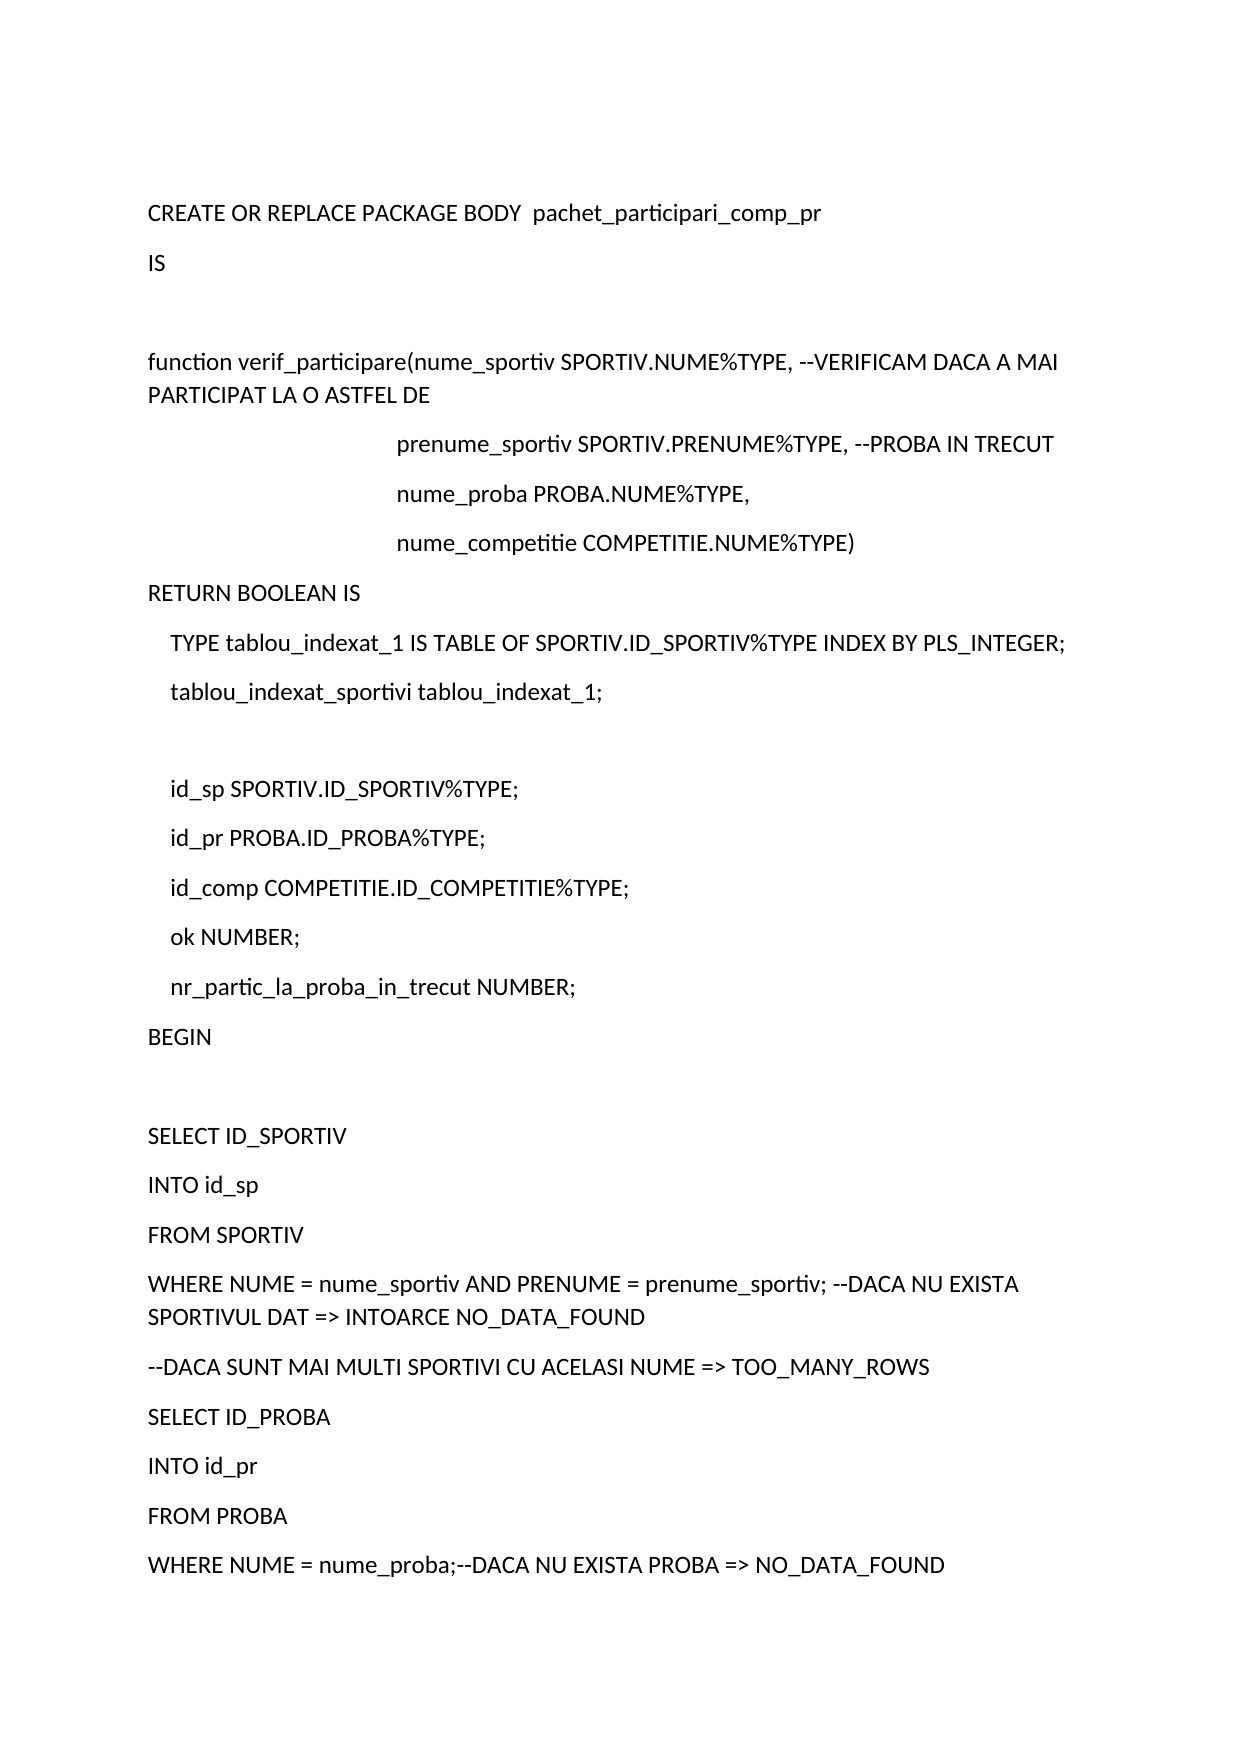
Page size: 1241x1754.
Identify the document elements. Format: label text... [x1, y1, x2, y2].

text ok NUMBER; [148, 922, 1093, 952]
text tablou_indexat_sportivi tablou_indexat_1; [148, 676, 1093, 707]
text INTO id_pr [148, 1450, 1093, 1481]
text BEGIN [148, 1021, 1093, 1051]
text function verif_participare(nume_sportiv SPORTIV.NUME%TYPE, --VERIFICAM DACA A MAI PARTICIPAT LA O ASTFEL DE [148, 346, 1093, 409]
text nr_partic_la_proba_in_trecut NUMBER; [148, 971, 1093, 1002]
text TYPE tablou_indexat_1 IS TABLE OF SPORTIV.ID_SPORTIV%TYPE INDEX BY PLS_INTEGER; [148, 627, 1093, 657]
text id_sp SPORTIV.ID_SPORTIV%TYPE; [148, 773, 1093, 803]
text INTO id_sp [148, 1169, 1093, 1200]
text SELECT ID_PROBA [148, 1401, 1093, 1431]
text WHERE NUME = nume_sportiv AND PRENUME = prenume_sportiv; --DACA NU EXISTA SPORTIVUL DAT => INTOARCE NO_DATA_FOUND [148, 1269, 1093, 1332]
text WHERE NUME = nume_proba;--DACA NU EXISTA PROBA => NO_DATA_FOUND [148, 1549, 1093, 1580]
text nume_competitie COMPETITIE.NUME%TYPE) [148, 528, 1093, 558]
text FROM SPORTIV [148, 1219, 1093, 1249]
text id_comp COMPETITIE.ID_COMPETITIE%TYPE; [148, 872, 1093, 902]
text --DACA SUNT MAI MULTI SPORTIVI CU ACELASI NUME => TOO_MANY_ROWS [148, 1351, 1093, 1382]
text RETURN BOOLEAN IS [148, 577, 1093, 608]
text IS [148, 247, 1093, 277]
text id_pr PROBA.ID_PROBA%TYPE; [148, 822, 1093, 853]
text prenume_sportiv SPORTIV.PRENUME%TYPE, --PROBA IN TRECUT [148, 428, 1093, 459]
text CREATE OR REPLACE PACKAGE BODY pachet_participari_comp_pr [148, 197, 1093, 228]
text FROM PROBA [148, 1500, 1093, 1530]
text SELECT ID_SPORTIV [148, 1120, 1093, 1150]
text nume_proba PROBA.NUME%TYPE, [148, 478, 1093, 508]
